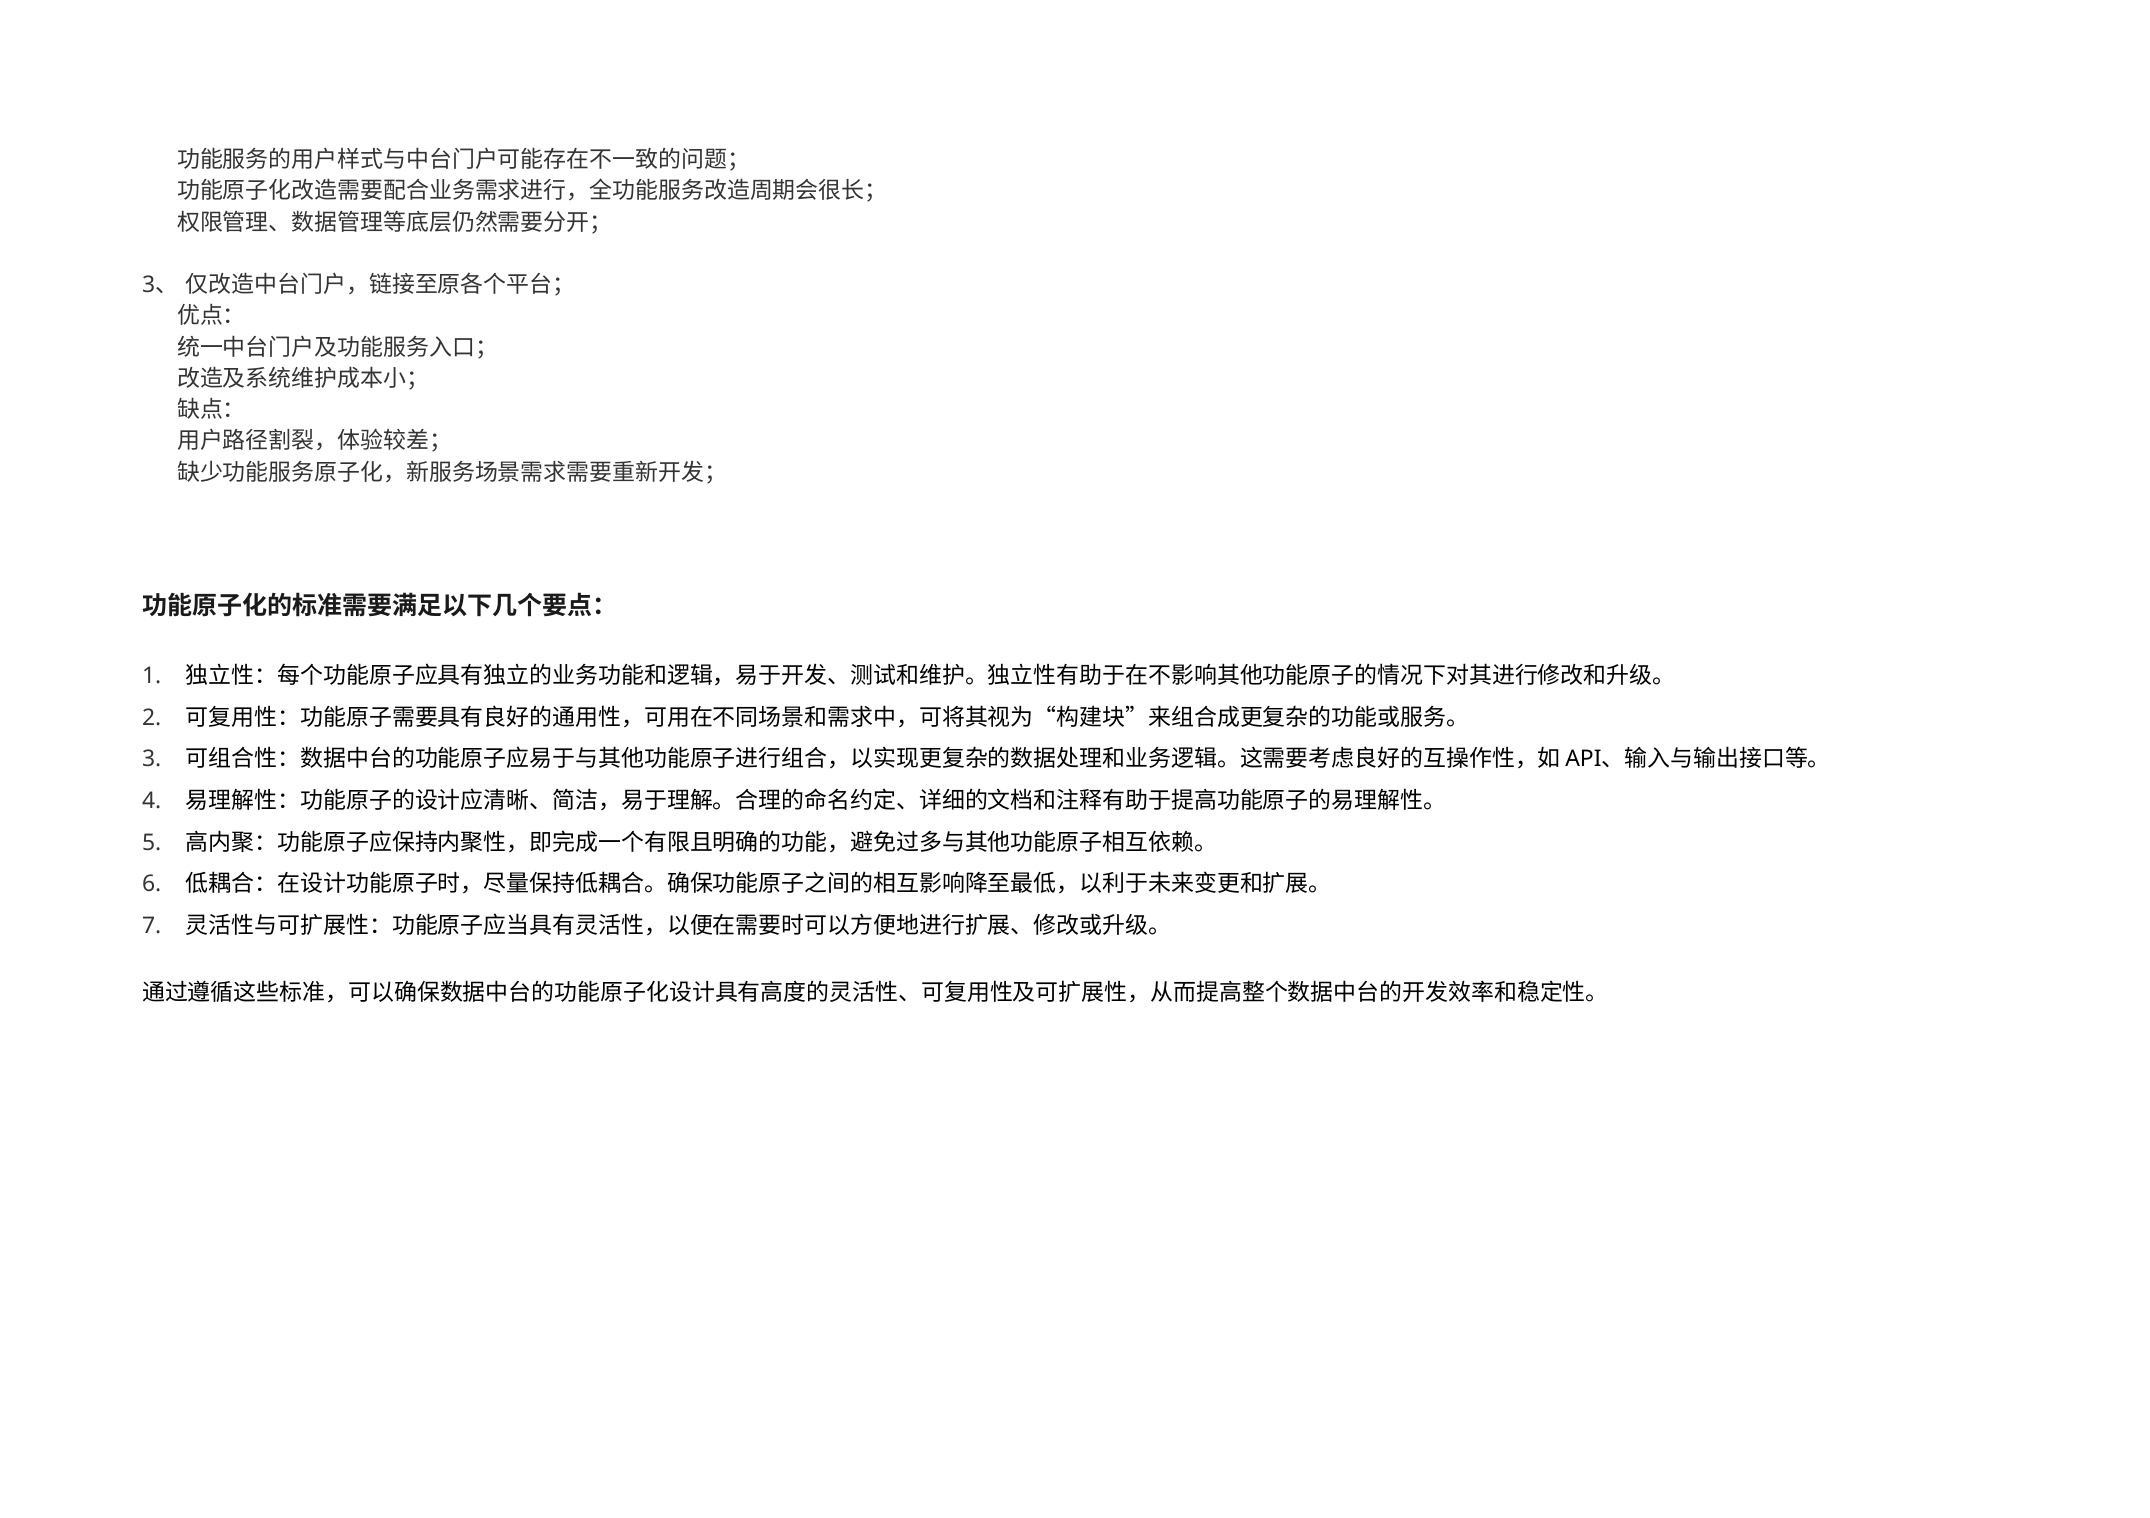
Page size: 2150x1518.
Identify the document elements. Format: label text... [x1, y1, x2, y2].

list 通过遵循这些标准，可以确保数据中台的功能原子化设计具有高度的灵活性、可复用性及可扩展性，从而提高整个数据中台的开发效率和稳定性。 [142, 980, 2008, 1005]
list 高内聚：功能原子应保持内聚性，即完成一个有限且明确的功能，避免过多与其他功能原子相互依赖。 [142, 830, 2008, 855]
list 可组合性：数据中台的功能原子应易于与其他功能原子进行组合，以实现更复杂的数据处理和业务逻辑。这需要考虑良好的互操作性，如API、输入与输出接口等。 [142, 747, 2008, 772]
list 仅改造中台门户，链接至原各个平台； [142, 273, 2008, 298]
list 灵活性与可扩展性：功能原子应当具有灵活性，以便在需要时可以方便地进行扩展、修改或升级。 [142, 913, 2008, 938]
list 功能服务的用户样式与中台门户可能存在不一致的问题； [177, 148, 2008, 173]
list 缺少功能服务原子化，新服务场景需求需要重新开发； [177, 460, 2008, 485]
list 权限管理、数据管理等底层仍然需要分开； [177, 210, 2008, 235]
list 统一中台门户及功能服务入口； [177, 335, 2008, 360]
list 易理解性：功能原子的设计应清晰、简洁，易于理解。合理的命名约定、详细的文档和注释有助于提高功能原子的易理解性。 [142, 788, 2008, 813]
list 优点： [177, 304, 2008, 329]
list 功能原子化改造需要配合业务需求进行，全功能服务改造周期会很长； [177, 179, 2008, 204]
list 缺点： [177, 398, 2008, 423]
list 独立性：每个功能原子应具有独立的业务功能和逻辑，易于开发、测试和维护。独立性有助于在不影响其他功能原子的情况下对其进行修改和升级。 [142, 663, 2008, 688]
subtitle 功能原子化的标准需要满足以下几个要点： [142, 585, 2008, 621]
list 低耦合：在设计功能原子时，尽量保持低耦合。确保功能原子之间的相互影响降至最低，以利于未来变更和扩展。 [142, 872, 2008, 897]
list 改造及系统维护成本小； [177, 366, 2008, 391]
list 用户路径割裂，体验较差； [177, 429, 2008, 454]
list 可复用性：功能原子需要具有良好的通用性，可用在不同场景和需求中，可将其视为“构建块”来组合成更复杂的功能或服务。 [142, 705, 2008, 730]
